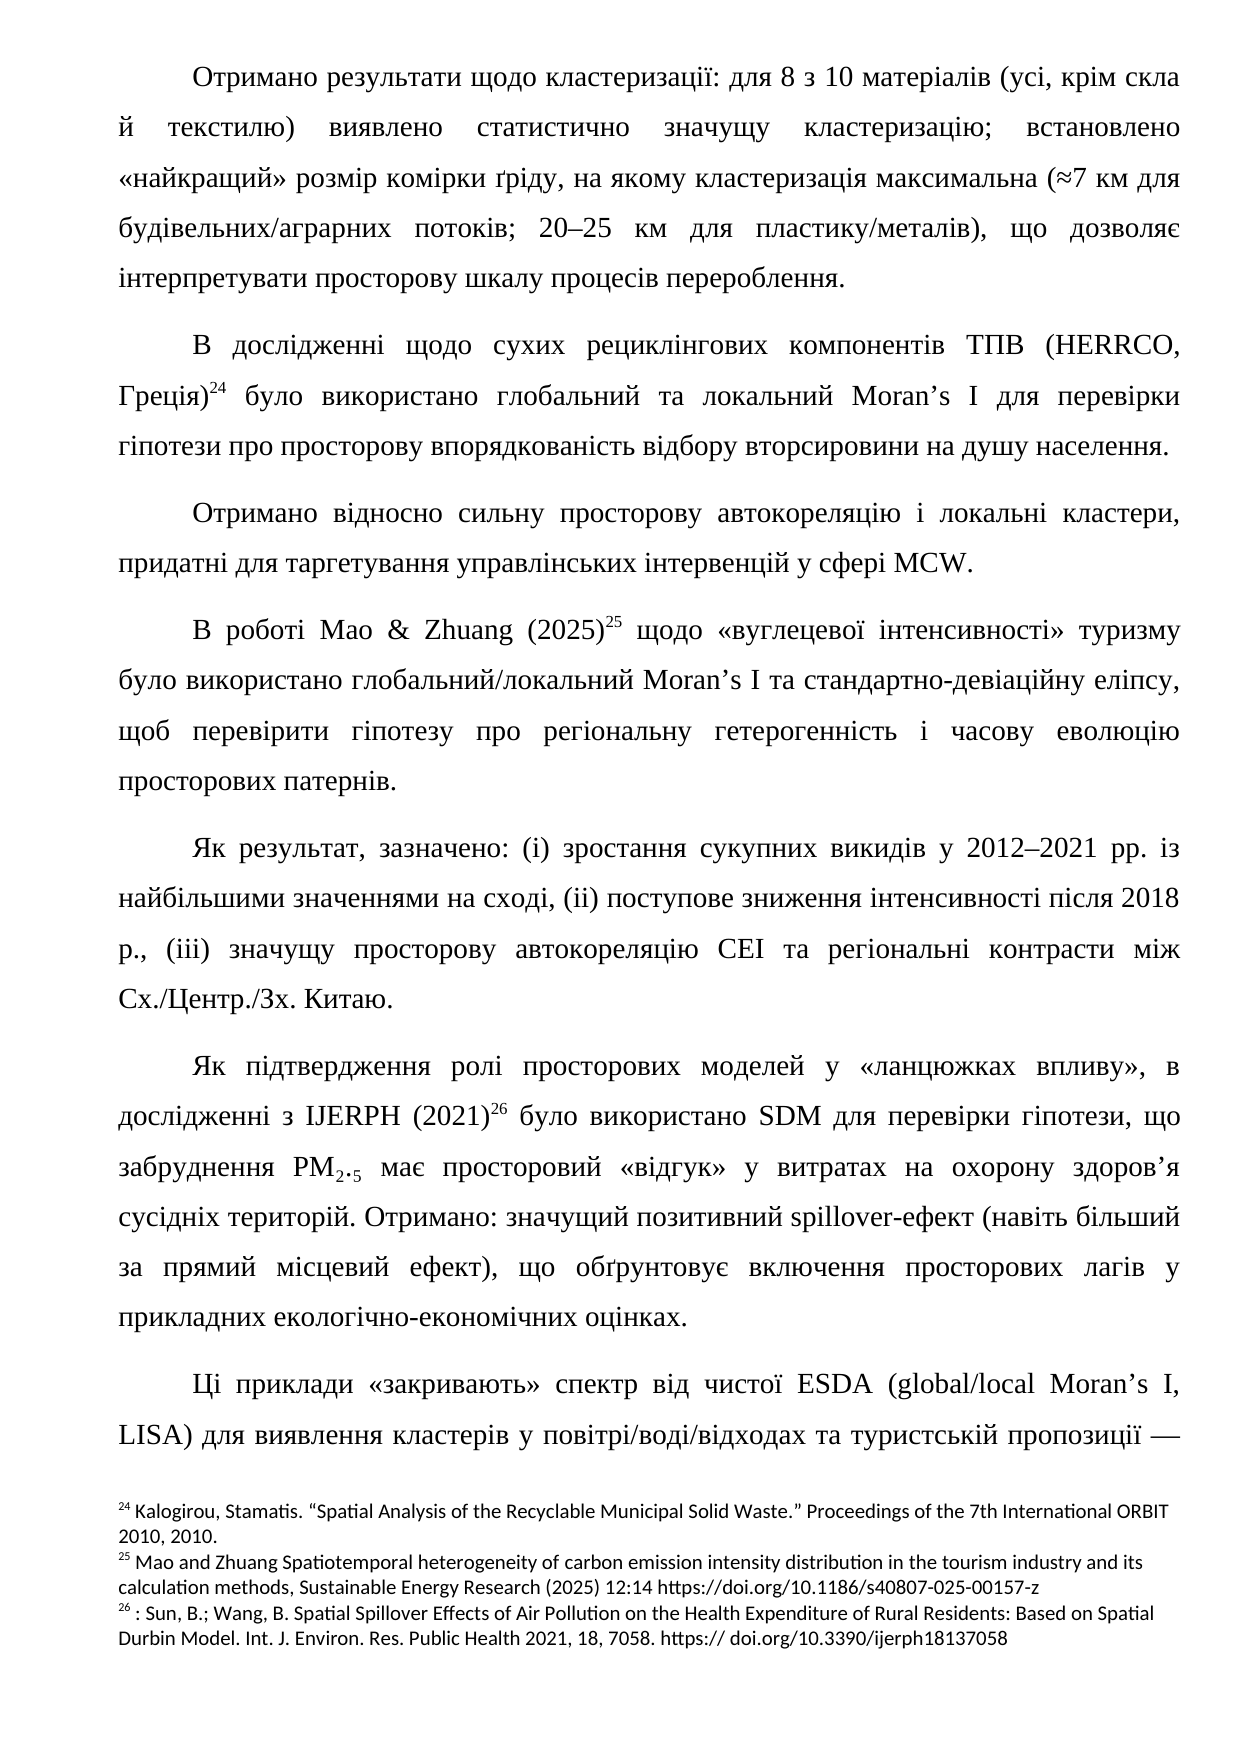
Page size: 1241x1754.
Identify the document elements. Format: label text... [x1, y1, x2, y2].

text В дослідженні щодо сухих рециклінгових компонентів ТПВ (HERRCO, Греція) було використано глобальний та локальний Moran’s I для перевірки гіпотези про просторову впорядкованість відбору вторсировини на душу населення. [118, 327, 1181, 461]
text В роботі Mao & Zhuang (2025) щодо «вуглецевої інтенсивності» туризму було використано глобальний/локальний Moran’s I та стандартно-девіаційну еліпсу, щоб перевірити гіпотезу про регіональну гетерогенність і часову еволюцію просторових патернів. [118, 612, 1181, 797]
text Отримано відносно сильну просторову автокореляцію і локальні кластери, придатні для таргетування управлінських інтервенцій у сфері МСW. [118, 495, 1181, 579]
text Отримано результати щодо кластеризації: для 8 з 10 матеріалів (усі, крім скла й текстилю) виявлено статистично значущу кластеризацію; встановлено «найкращий» розмір комірки ґріду, на якому кластеризація максимальна (≈7 км для будівельних/аграрних потоків; 20–25 км для пластику/металів), що дозволяє інтерпретувати просторову шкалу процесів перероблення. [118, 59, 1181, 294]
text Як підтвердження ролі просторових моделей у «ланцюжках впливу», в дослідженні з IJERPH (2021) було використано SDM для перевірки гіпотези, що забруднення PM₂.₅ має просторовий «відгук» у витратах на охорону здоров’я сусідніх територій. Отримано: значущий позитивний spillover-ефект (навіть більший за прямий місцевий ефект), що обґрунтовує включення просторових лагів у прикладних екологічно-економічних оцінках. [118, 1048, 1181, 1333]
text Як результат, зазначено: (i) зростання сукупних викидів у 2012–2021 рр. із найбільшими значеннями на сході, (ii) поступове зниження інтенсивності після 2018 р., (iii) значущу просторову автокореляцію CEI та регіональні контрасти між Сх./Центр./Зх. Китаю. [118, 830, 1181, 1014]
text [118, 1367, 1181, 1450]
